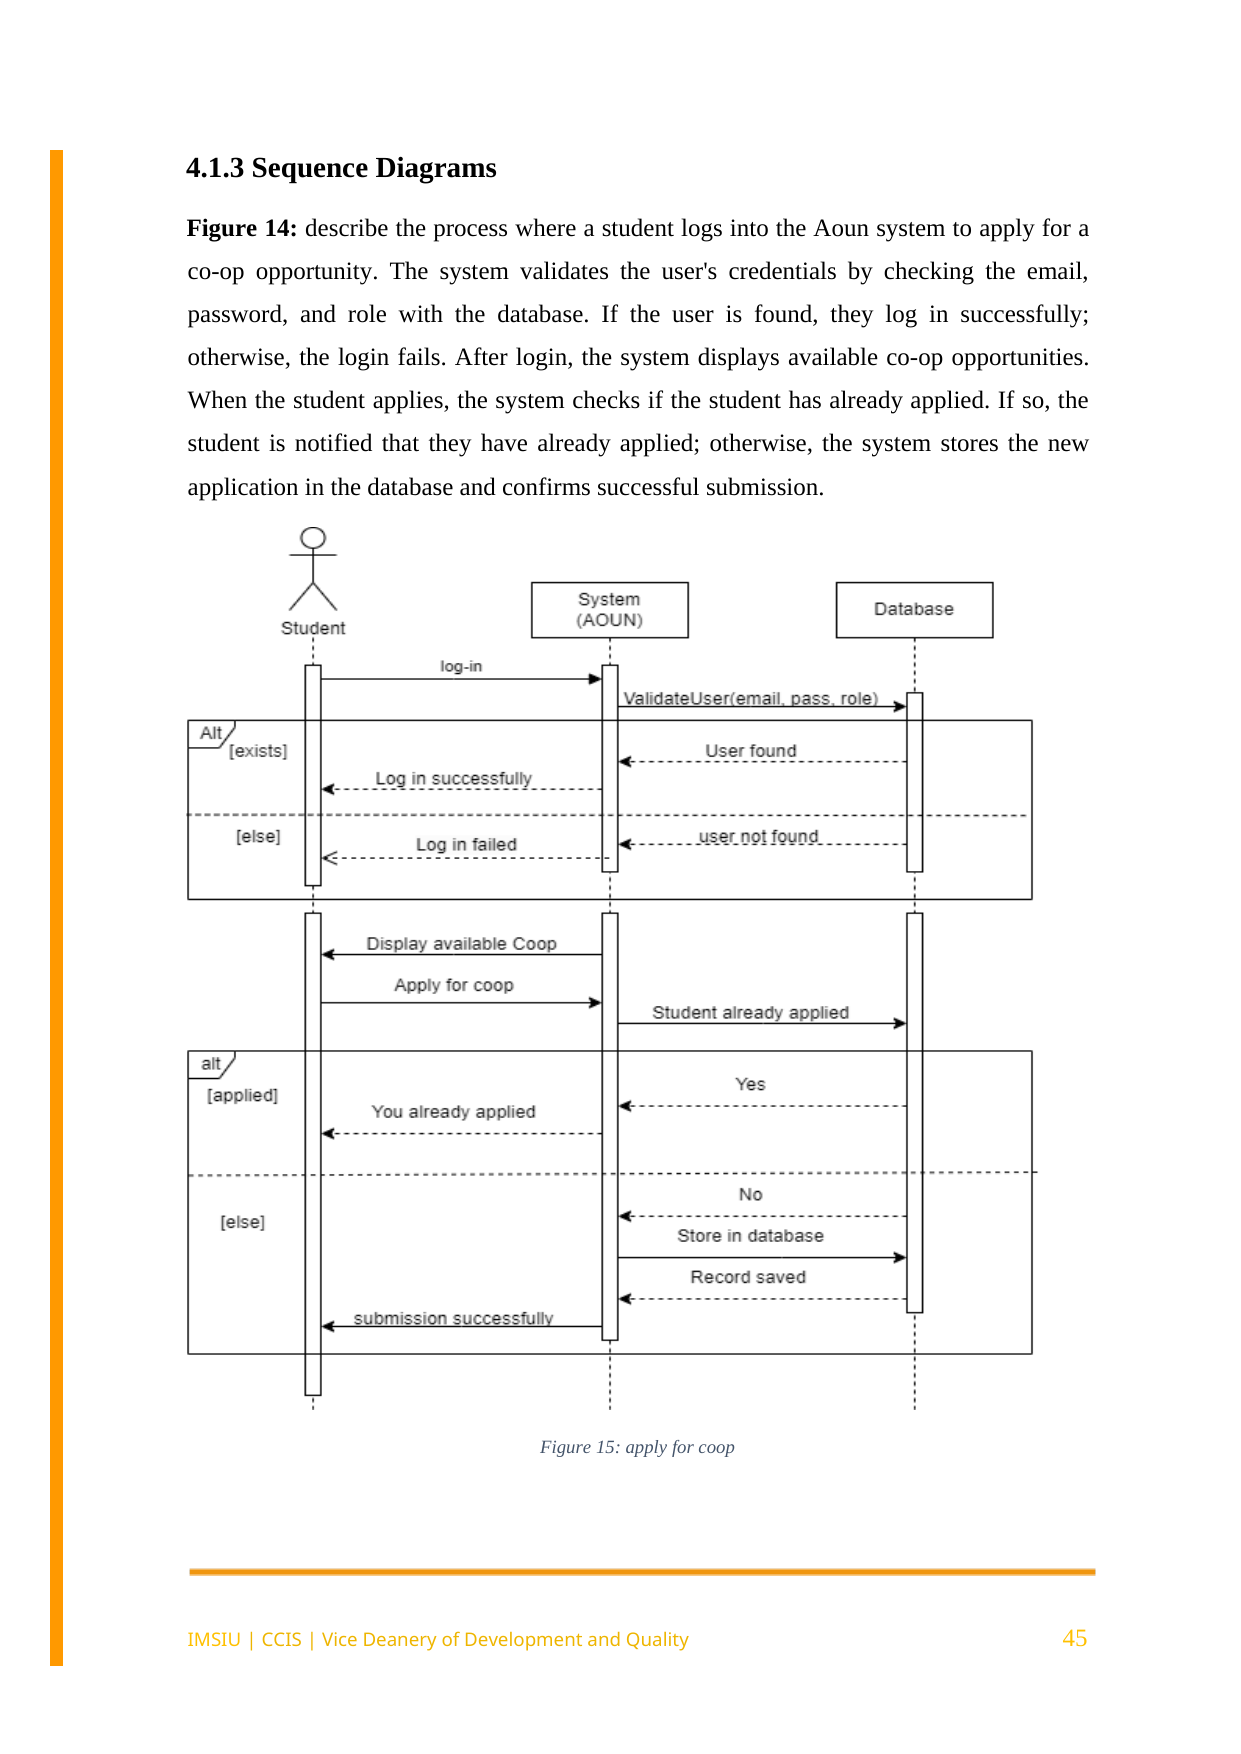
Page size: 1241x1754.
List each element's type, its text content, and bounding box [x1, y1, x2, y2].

picture [187, 1567, 1100, 1576]
picture [186, 527, 1044, 1410]
text Figure 14: describe the process where a student logs into the Aoun system to apply for a co-op opportunity. The system validates the user's credentials by checking the email, password, and role with the database. If the user is found, they log in successfully; otherwise, the login fails. After login, the system displays available co-op opportunities. When the student applies, the system checks if the student has already applied. If so, the student is notified that they have already applied; otherwise, the system stores the new application in the database and confirms successful submission. [186, 213, 1090, 500]
text Figure : apply for coop [186, 1436, 1090, 1458]
subtitle 4.1.3 Sequence Diagrams [186, 150, 1092, 183]
